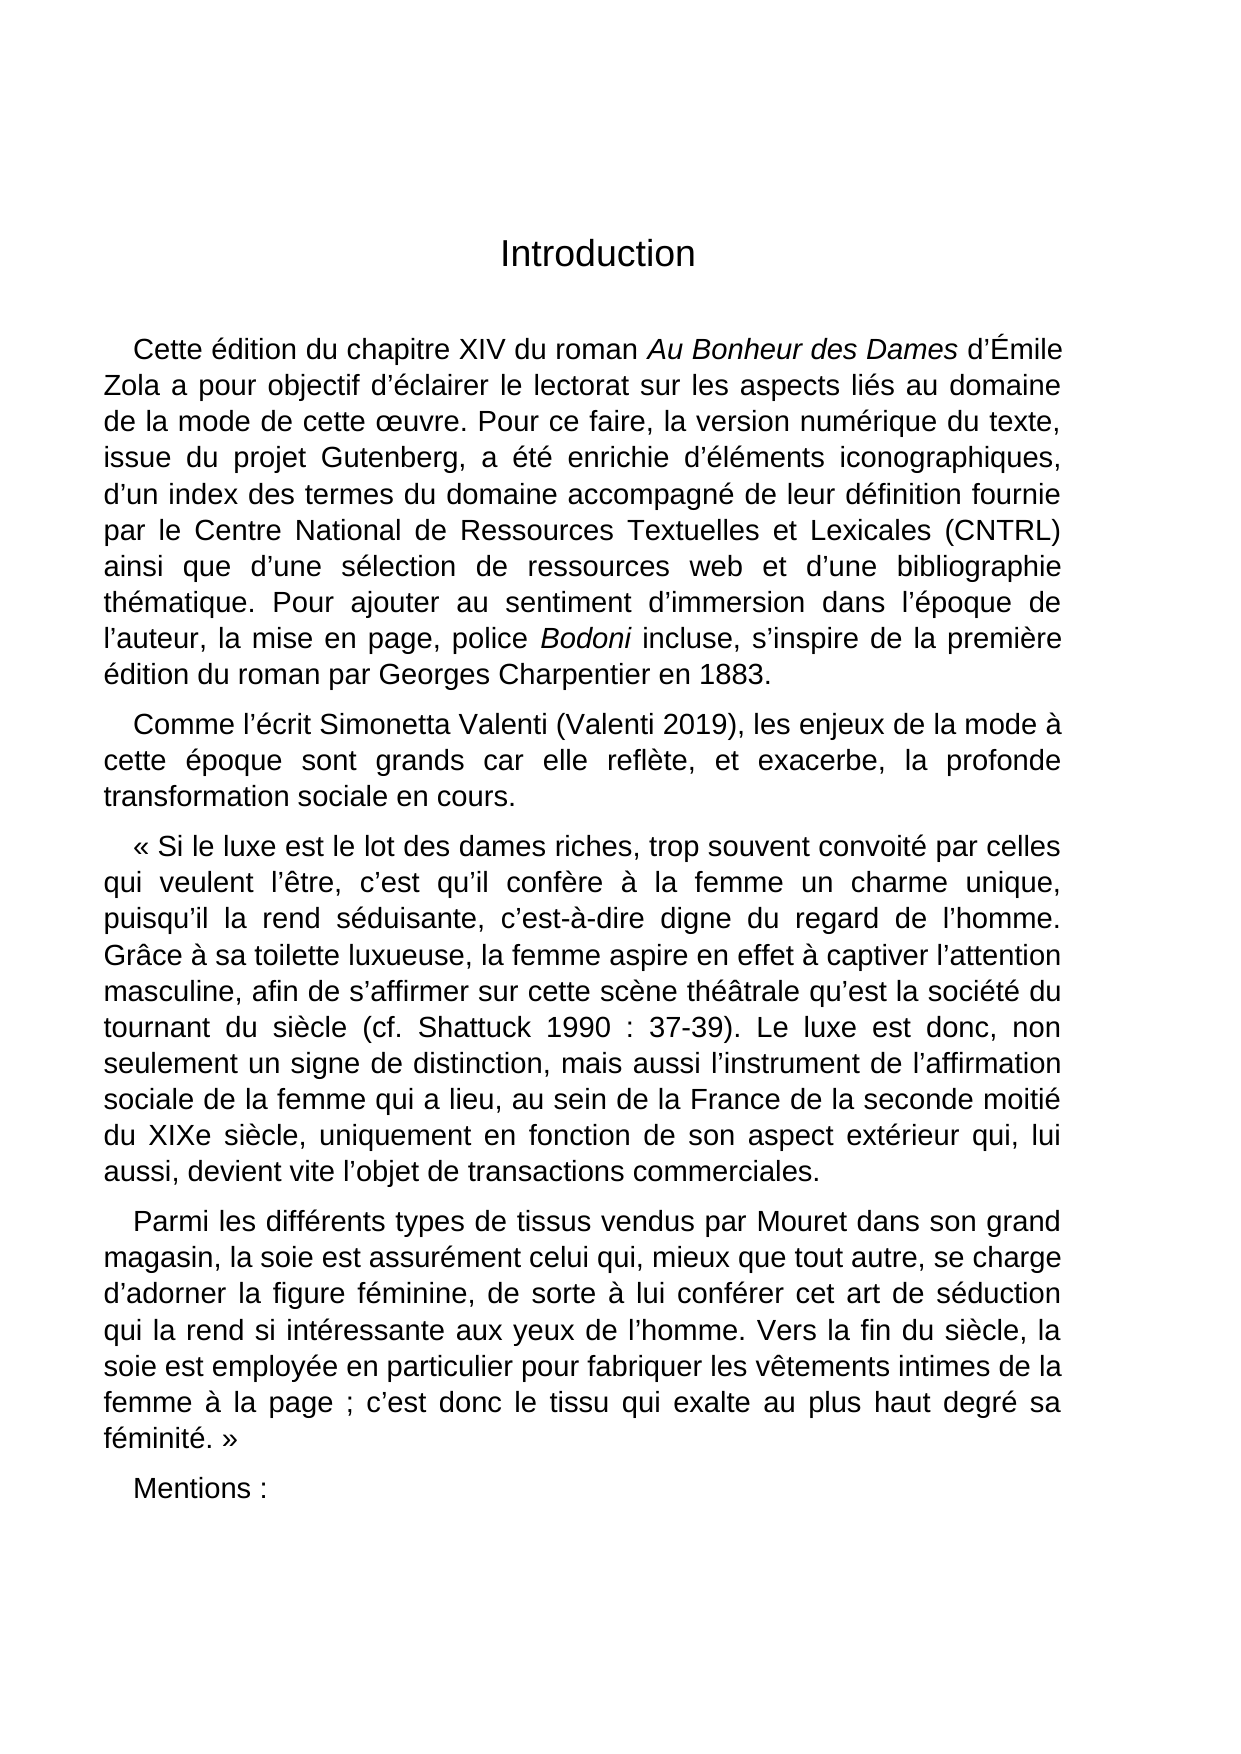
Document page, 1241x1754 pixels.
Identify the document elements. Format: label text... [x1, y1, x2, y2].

text Cette édition du chapitre XIV du roman Au Bonheur des Dames d’Émile Zola a pour objectif d’éclairer le lectorat sur les aspects liés au domaine de la mode de cette œuvre. Pour ce faire, la version numérique du texte, issue du projet Gutenberg, a été enrichie d’éléments iconographiques, d’un index des termes du domaine accompagné de leur définition fournie par le Centre National de Ressources Textuelles et Lexicales (CNTRL) ainsi que d’une sélection de ressources web et d’une bibliographie thématique. Pour ajouter au sentiment d’immersion dans l’époque de l’auteur, la mise en page, police Bodoni incluse, s’inspire de la première édition du roman par Georges Charpentier en 1883. [103, 332, 1063, 691]
text Comme l’écrit Simonetta Valenti (Valenti 2019), les enjeux de la mode à cette époque sont grands car elle reflète, et exacerbe, la profonde transformation sociale en cours. [103, 707, 1063, 813]
text Mentions : [103, 1471, 1063, 1504]
text Parmi les différents types de tissus vendus par Mouret dans son grand magasin, la soie est assurément celui qui, mieux que tout autre, se charge d’adorner la figure féminine, de sorte à lui conférer cet art de séduction qui la rend si intéressante aux yeux de l’homme. Vers la fin du siècle, la soie est employée en particulier pour fabriquer les vêtements intimes de la femme à la page ; c’est donc le tissu qui exalte au plus haut degré sa féminité. » [103, 1204, 1063, 1454]
text « Si le luxe est le lot des dames riches, trop souvent convoité par celles qui veulent l’être, c’est qu’il confère à la femme un charme unique, puisqu’il la rend séduisante, c’est-à-dire digne du regard de l’homme. Grâce à sa toilette luxueuse, la femme aspire en effet à captiver l’attention masculine, afin de s’affirmer sur cette scène théâtrale qu’est la société du tournant du siècle (cf. Shattuck 1990 : 37-39). Le luxe est donc, non seulement un signe de distinction, mais aussi l’instrument de l’affirmation sociale de la femme qui a lieu, au sein de la France de la seconde moitié du XIXe siècle, uniquement en fonction de son aspect extérieur qui, lui aussi, devient vite l’objet de transactions commerciales. [103, 829, 1063, 1188]
subtitle Introduction [103, 231, 1063, 274]
